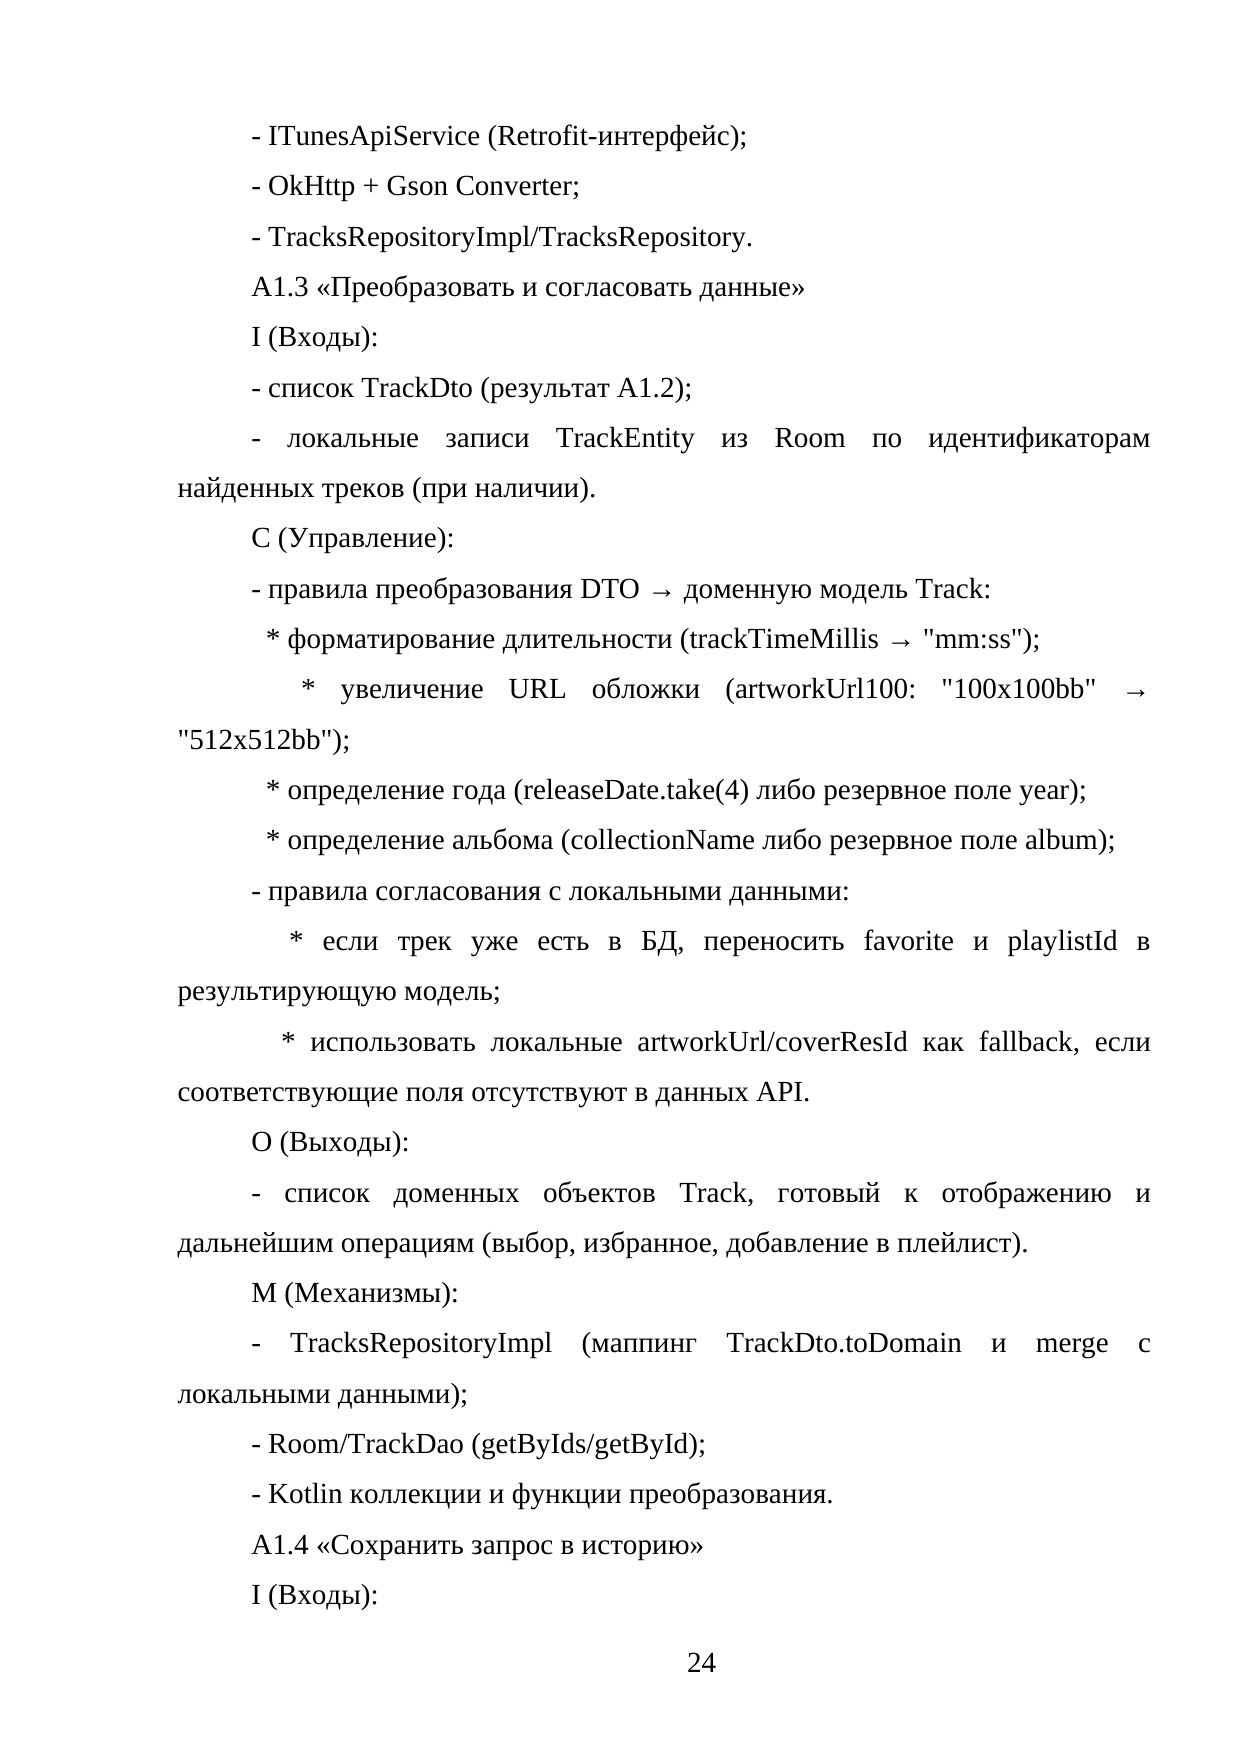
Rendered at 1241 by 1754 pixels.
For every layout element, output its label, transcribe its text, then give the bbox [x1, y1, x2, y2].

text - TracksRepositoryImpl (маппинг TrackDto.toDomain и merge с локальными данными); [177, 1326, 1152, 1409]
text - ITunesApiService (Retrofit-интерфейс); [177, 118, 1152, 152]
text O (Выходы): [177, 1124, 1152, 1158]
text * использовать локальные artworkUrl/coverResId как fallback, если соответствующие поля отсутствуют в данных API. [177, 1024, 1152, 1108]
text - Room/TrackDao (getByIds/getById); [177, 1426, 1152, 1460]
text * определение альбома (collectionName либо резервное поле album); [177, 822, 1152, 856]
text * увеличение URL обложки (artworkUrl100: "100x100bb" → "512x512bb"); [177, 672, 1152, 755]
text I (Входы): [177, 1577, 1152, 1611]
text * если трек уже есть в БД, переносить favorite и playlistId в результирующую модель; [177, 923, 1152, 1007]
text - Kotlin коллекции и функции преобразования. [177, 1477, 1152, 1510]
text C (Управление): [177, 521, 1152, 554]
text - TracksRepositoryImpl/TracksRepository. [177, 219, 1152, 252]
text A1.4 «Сохранить запрос в историю» [177, 1527, 1152, 1560]
text - правила преобразования DTO → доменную модель Track: [177, 571, 1152, 604]
text - локальные записи TrackEntity из Room по идентификаторам найденных треков (при наличии). [177, 420, 1152, 504]
text - список доменных объектов Track, готовый к отображению и дальнейшим операциям (выбор, избранное, добавление в плейлист). [177, 1175, 1152, 1258]
text * определение года (releaseDate.take(4) либо резервное поле year); [177, 772, 1152, 806]
text - список TrackDto (результат A1.2); [177, 370, 1152, 403]
text M (Механизмы): [177, 1275, 1152, 1309]
text A1.3 «Преобразовать и согласовать данные» [177, 269, 1152, 303]
text - OkHttp + Gson Converter; [177, 168, 1152, 202]
text I (Входы): [177, 319, 1152, 353]
text - правила согласования с локальными данными: [177, 873, 1152, 906]
text * форматирование длительности (trackTimeMillis → "mm:ss"); [177, 621, 1152, 655]
